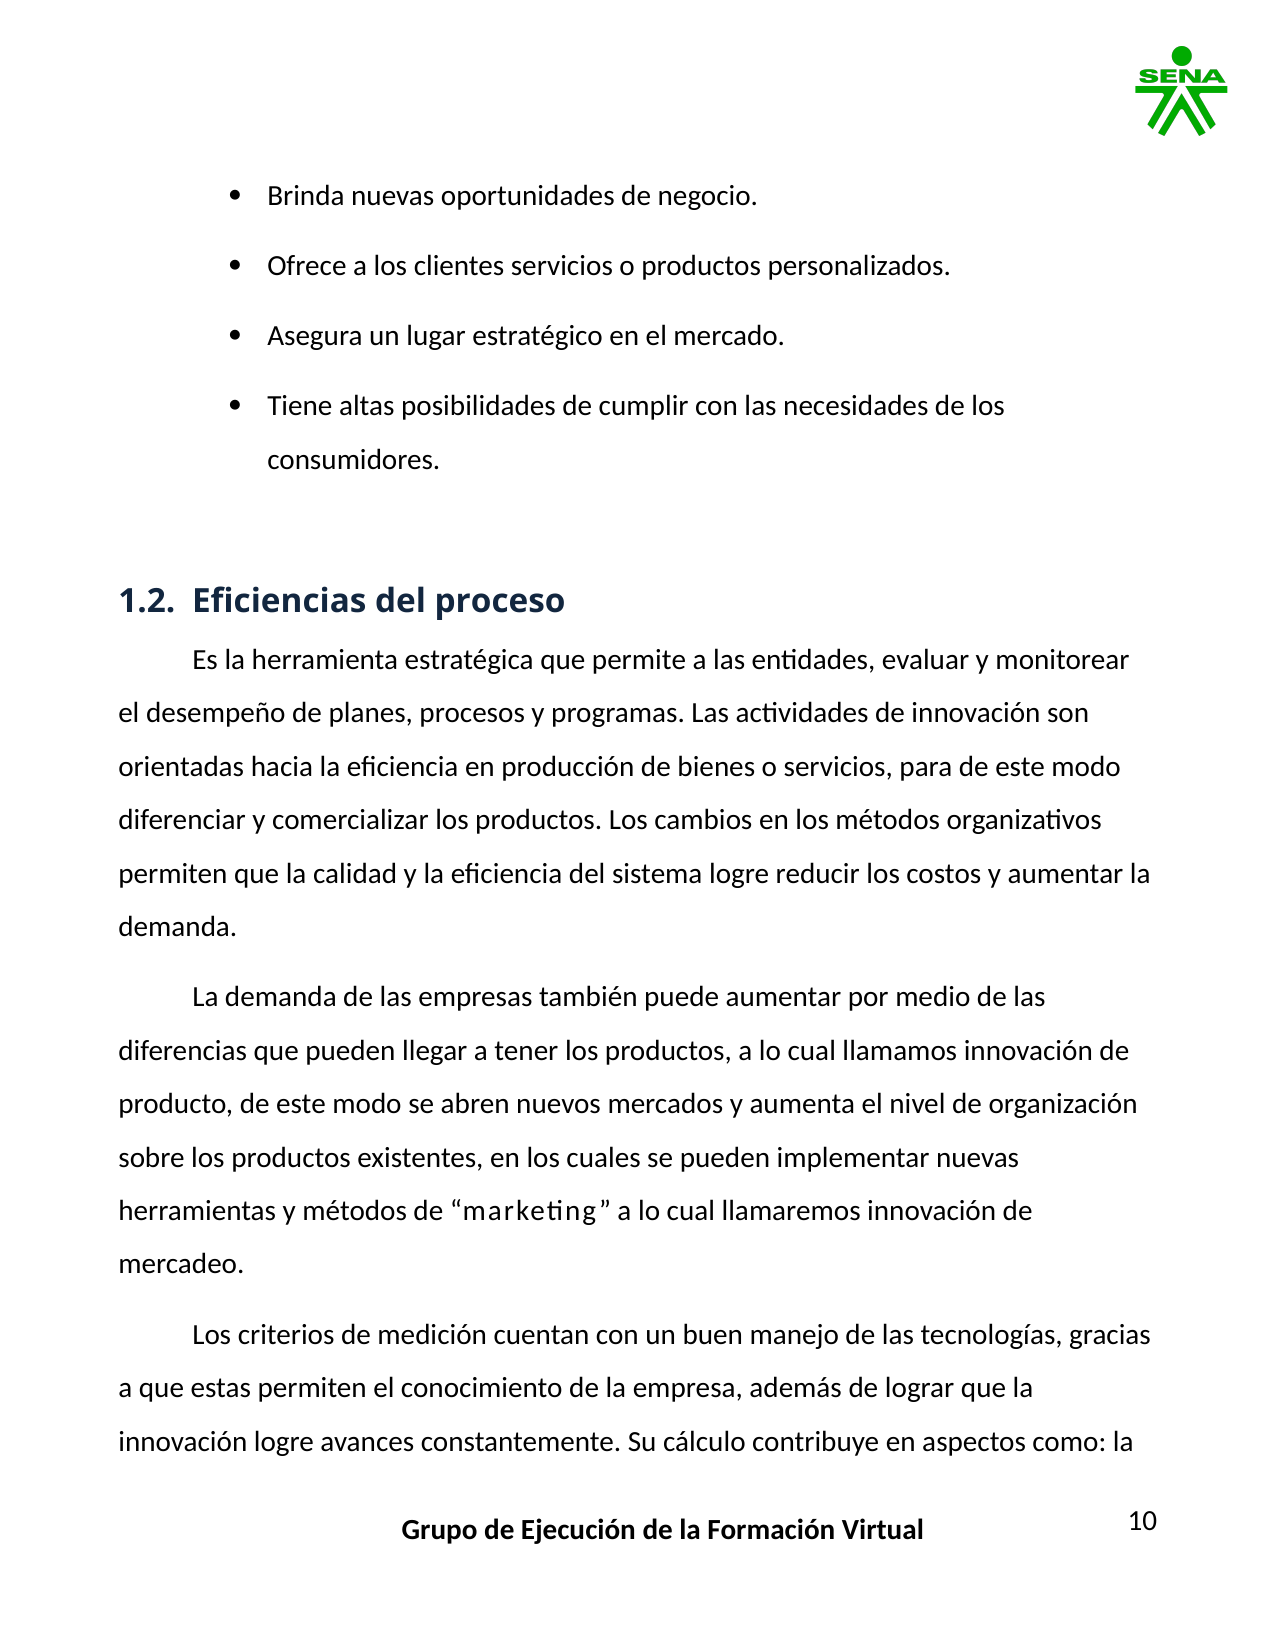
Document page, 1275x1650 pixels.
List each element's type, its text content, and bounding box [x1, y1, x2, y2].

subtitle Eficiencias del proceso [118, 577, 1157, 622]
text La demanda de las empresas también puede aumentar por medio de las diferencias que pueden llegar a tener los productos, a lo cual llamamos innovación de producto, de este modo se abren nuevos mercados y aumenta el nivel de organización sobre los productos existentes, en los cuales se pueden implementar nuevas herramientas y métodos de “marketing” a lo cual llamaremos innovación de mercadeo. [118, 978, 1157, 1281]
list Ofrece a los clientes servicios o productos personalizados. [230, 247, 1157, 283]
list Tiene altas posibilidades de cumplir con las necesidades de los consumidores. [230, 387, 1157, 477]
picture [1135, 46, 1228, 136]
text Es la herramienta estratégica que permite a las entidades, evaluar y monitorear el desempeño de planes, procesos y programas. Las actividades de innovación son orientadas hacia la eficiencia en producción de bienes o servicios, para de este modo diferenciar y comercializar los productos. Los cambios en los métodos organizativos permiten que la calidad y la eficiencia del sistema logre reducir los costos y aumentar la demanda. [118, 641, 1157, 944]
list Asegura un lugar estratégico en el mercado. [230, 317, 1157, 353]
list Brinda nuevas oportunidades de negocio. [230, 177, 1157, 213]
